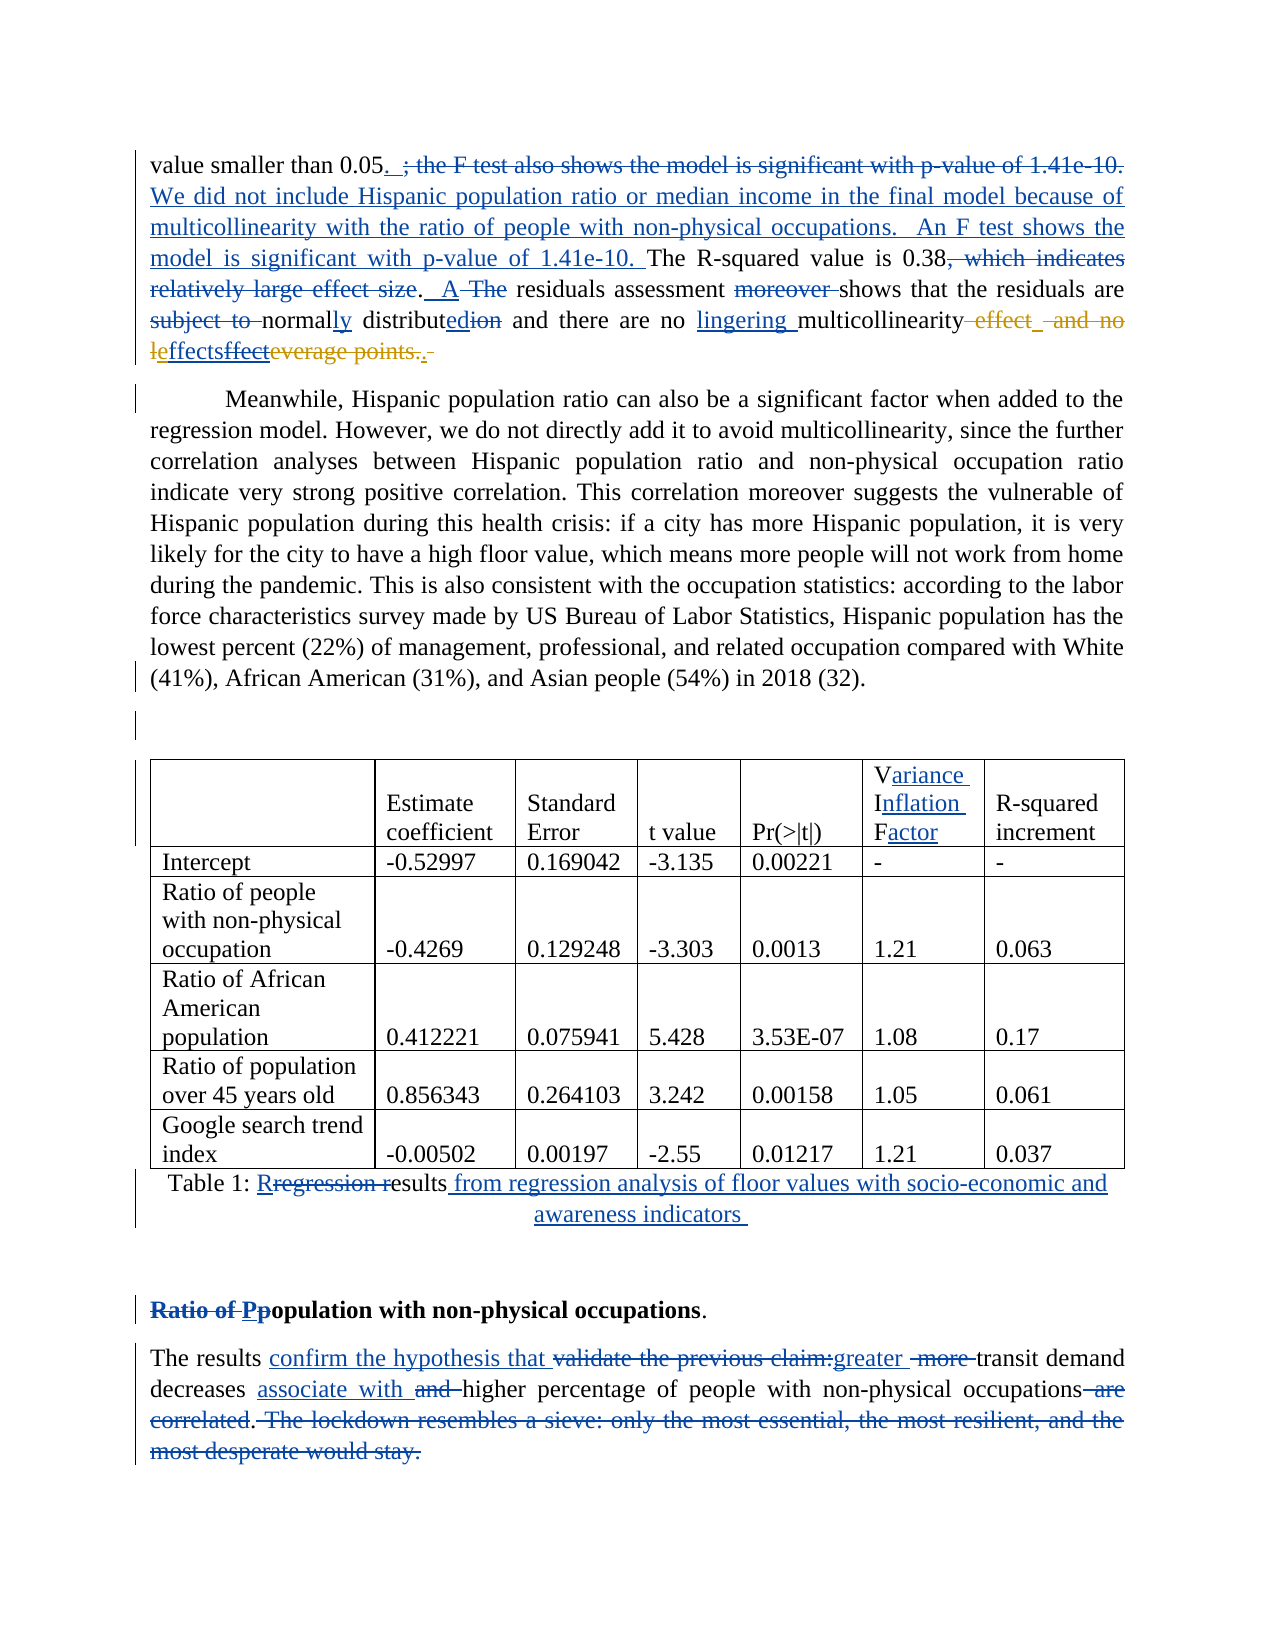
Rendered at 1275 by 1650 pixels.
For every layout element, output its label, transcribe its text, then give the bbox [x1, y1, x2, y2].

table_header R-squared increment [985, 760, 1124, 846]
table_header Estimate coefficient [376, 760, 515, 846]
table_cell Intercept [151, 847, 374, 876]
table_cell -0.00502 [376, 1110, 515, 1167]
table_cell 0.01217 [741, 1110, 862, 1167]
table_header [151, 760, 374, 846]
table_header Standard Error [516, 760, 637, 846]
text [150, 150, 1125, 206]
table_cell 0.037 [985, 1110, 1124, 1167]
text The results transit demand decreases higher percentage of people with non-physical occupations. [150, 1343, 1125, 1464]
table_cell -0.52997 [376, 847, 515, 876]
table_header t value [638, 760, 740, 846]
table_cell 0.0013 [741, 877, 862, 963]
table_cell -3.303 [638, 877, 740, 963]
table_cell Ratio of people with non-physical occupation [151, 877, 374, 963]
table_cell 0.169042 [516, 847, 637, 876]
table_header Pr(>|t|) [741, 760, 862, 846]
table_cell - [985, 847, 1124, 876]
table_cell 0.00158 [741, 1051, 862, 1109]
table_cell Ratio of African American population [151, 964, 374, 1050]
table_cell 0.412221 [376, 964, 515, 1050]
table_cell 0.063 [985, 877, 1124, 963]
table_cell 1.21 [863, 877, 984, 963]
table_cell 0.00197 [516, 1110, 637, 1167]
table_cell 0.061 [985, 1051, 1124, 1109]
table_cell Ratio of population over 45 years old [151, 1051, 374, 1109]
table_cell 0.17 [985, 964, 1124, 1050]
table_cell 3.242 [638, 1051, 740, 1109]
table_cell 0.075941 [516, 964, 637, 1050]
table_cell -3.135 [638, 847, 740, 876]
table_cell - [863, 847, 984, 876]
table_cell 0.129248 [516, 877, 637, 963]
table_cell -2.55 [638, 1110, 740, 1167]
table_cell 1.05 [863, 1051, 984, 1109]
table_header VIF [863, 760, 984, 846]
table_cell 3.53E-07 [741, 964, 862, 1050]
text opulation with non-physical occupations. [150, 1295, 1125, 1324]
table_cell 1.21 [863, 1110, 984, 1167]
table_cell 0.856343 [376, 1051, 515, 1109]
text Table 1: esults [150, 1169, 1125, 1228]
table_cell 0.00221 [741, 847, 862, 876]
table_cell 1.08 [863, 964, 984, 1050]
table_cell -0.4269 [376, 877, 515, 963]
table_cell 5.428 [638, 964, 740, 1050]
table_cell 0.264103 [516, 1051, 637, 1109]
table_cell Google search trend index [151, 1110, 374, 1167]
